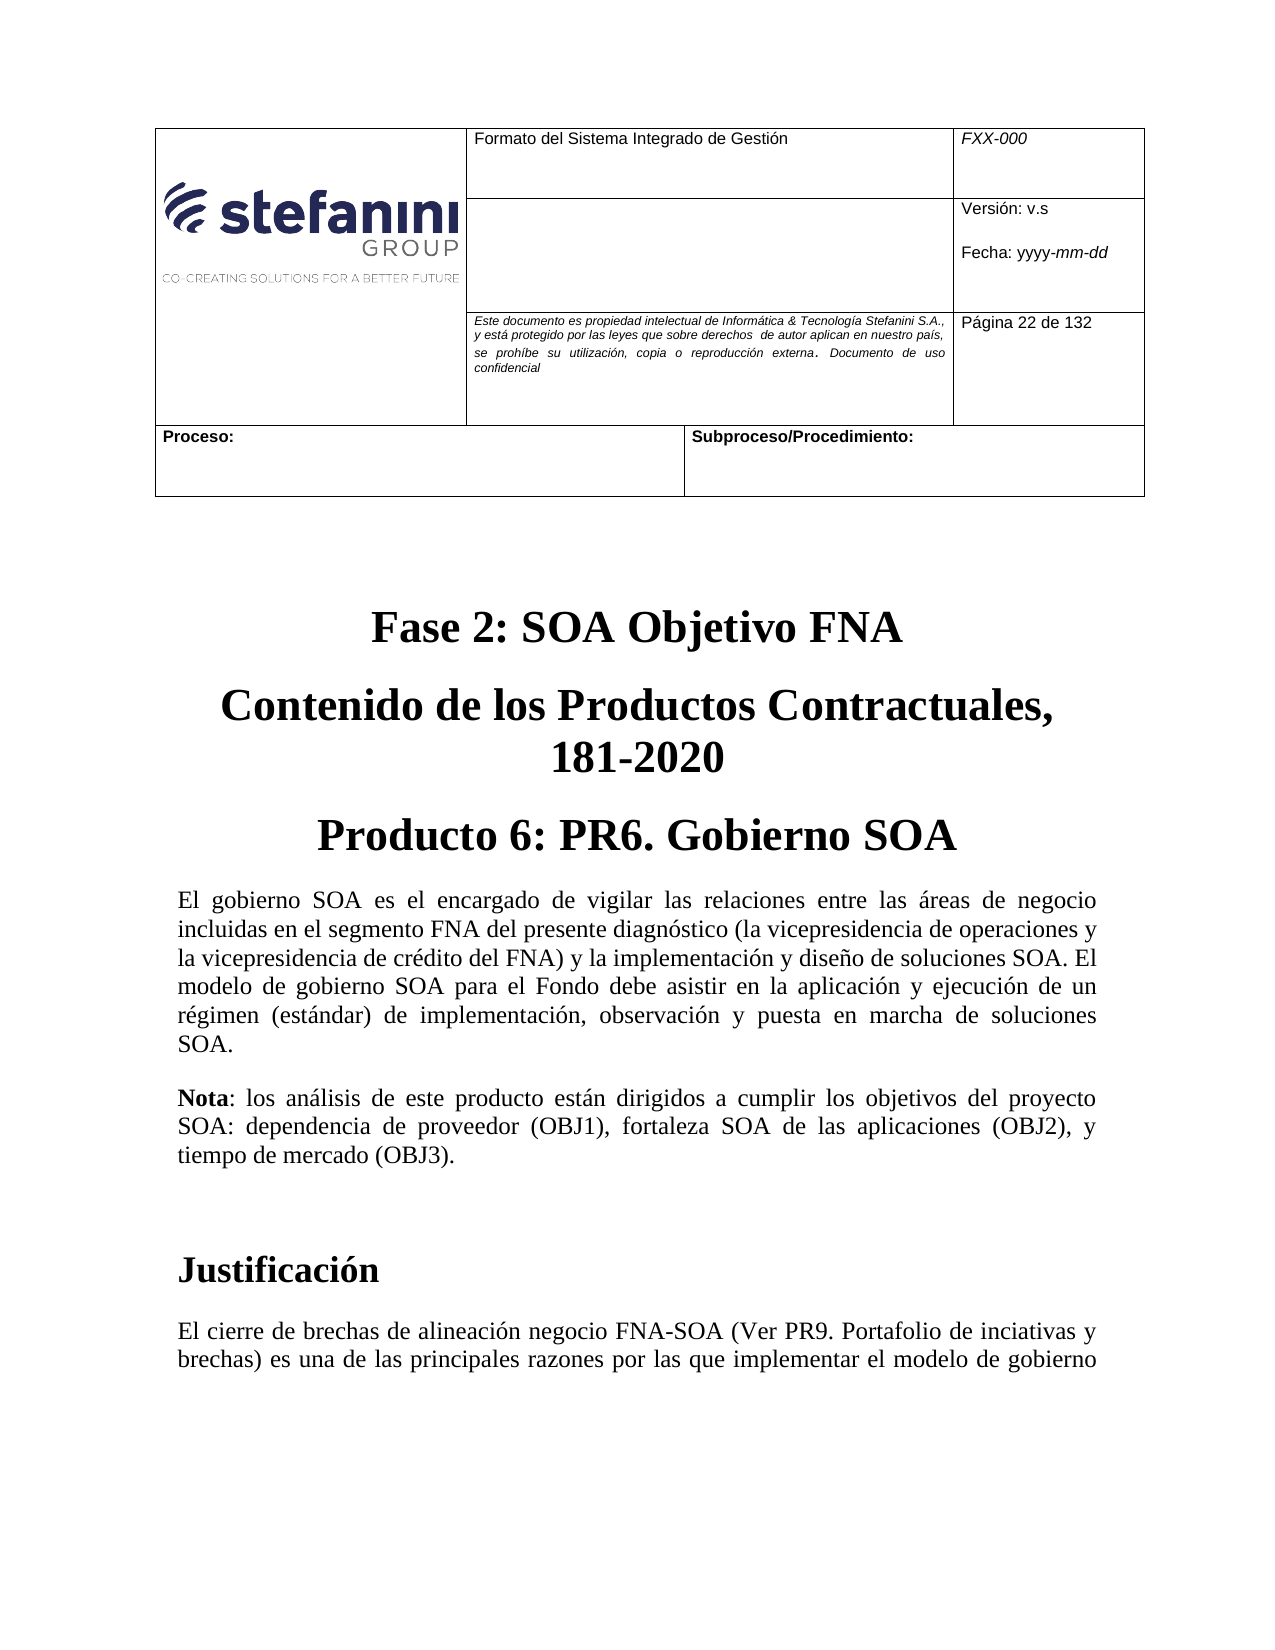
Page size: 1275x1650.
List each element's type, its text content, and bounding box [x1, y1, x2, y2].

subtitle Producto 6: PR6. Gobierno SOA [177, 807, 1098, 860]
picture [162, 182, 460, 286]
text El cierre de brechas de alineación negocio FNA-SOA (Ver PR9. Portafolio de inciativas y brechas) es una de las principales razones por las que implementar el modelo de gobierno SOA. Pero no es la única. El gobierno también debe demostrar los beneficios de aumentar el nivel de eficacia (madurez) SOA, tanto en el segmento FNA seleccionado por este diagnóstico como a todo el Fondo. Por último, el gobierno SOA funciona como una disciplina para hacer frente a los retos futuros con una mirada en la inversión de tecnología, los riesgos operativos y en la alineación con el negocio del FNA. [177, 1316, 1098, 1373]
subtitle Justificación [177, 1248, 1098, 1291]
text Nota: los análisis de este producto están dirigidos a cumplir los objetivos del proyecto SOA: dependencia de proveedor (OBJ1), fortaleza SOA de las aplicaciones (OBJ2), y tiempo de mercado (OBJ3). [177, 1083, 1098, 1169]
subtitle Fase 2: SOA Objetivo FNA [177, 599, 1098, 652]
subtitle Contenido de los Productos Contractuales, 181-2020 [177, 677, 1098, 782]
text El gobierno SOA es el encargado de vigilar las relaciones entre las áreas de negocio incluidas en el segmento FNA del presente diagnóstico (la vicepresidencia de operaciones y la vicepresidencia de crédito del FNA) y la implementación y diseño de soluciones SOA. El modelo de gobierno SOA para el Fondo debe asistir en la aplicación y ejecución de un régimen (estándar) de implementación, observación y puesta en marcha de soluciones SOA. [177, 885, 1098, 1058]
